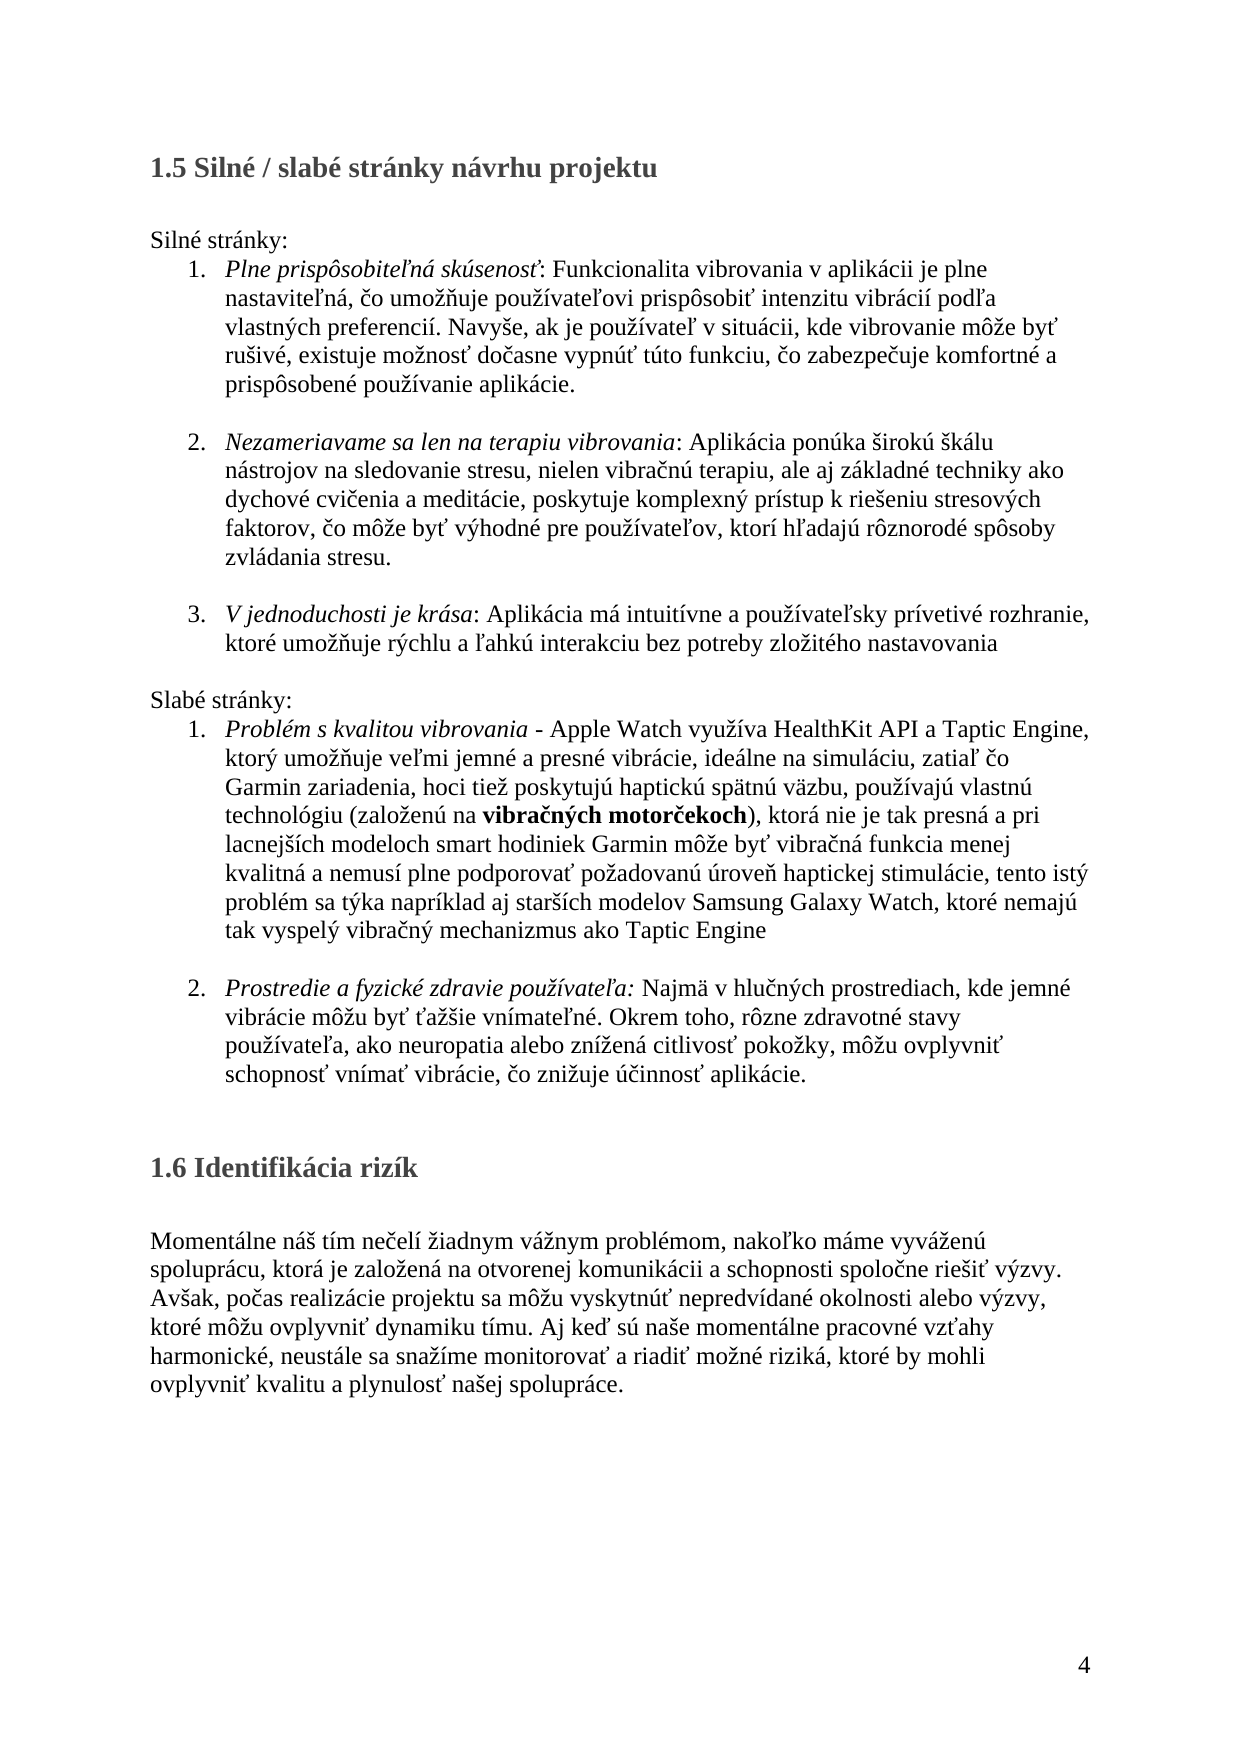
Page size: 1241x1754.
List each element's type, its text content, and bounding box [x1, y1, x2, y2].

subtitle 1.6 Identifikácia rizík [150, 1150, 1090, 1184]
text Silné stránky: [150, 226, 1090, 254]
list Problém s kvalitou vibrovania - Apple Watch využíva HealthKit API a Taptic Engine, ktorý umožňuje veľmi jemné a presné vibrácie, ideálne na simuláciu, zatiaľ čo Garmin zariadenia, hoci tiež poskytujú haptickú spätnú väzbu, používajú vlastnú technológiu (založenú na vibračných motorčekoch), ktorá nie je tak presná a pri lacnejších modeloch smart hodiniek Garmin môže byť vibračná funkcia menej kvalitná a nemusí plne podporovať požadovanú úroveň haptickej stimulácie, tento istý problém sa týka napríklad aj starších modelov Samsung Galaxy Watch, ktoré nemajú tak vyspelý vibračný mechanizmus ako Taptic Engine [187, 714, 1090, 944]
list Prostredie a fyzické zdravie používateľa: Najmä v hlučných prostrediach, kde jemné vibrácie môžu byť ťažšie vnímateľné. Okrem toho, rôzne zdravotné stavy používateľa, ako neuropatia alebo znížená citlivosť pokožky, môžu ovplyvniť schopnosť vnímať vibrácie, čo znižuje účinnosť aplikácie. [187, 973, 1090, 1088]
list V jednoduchosti je krása: Aplikácia má intuitívne a používateľsky prívetivé rozhranie, ktoré umožňuje rýchlu a ľahkú interakciu bez potreby zložitého nastavovania [187, 599, 1090, 657]
text Momentálne náš tím nečelí žiadnym vážnym problémom, nakoľko máme vyváženú spoluprácu, ktorá je založená na otvorenej komunikácii a schopnosti spoločne riešiť výzvy. Avšak, počas realizácie projektu sa môžu vyskytnúť nepredvídané okolnosti alebo výzvy, ktoré môžu ovplyvniť dynamiku tímu. Aj keď sú naše momentálne pracovné vzťahy harmonické, neustále sa snažíme monitorovať a riadiť možné riziká, ktoré by mohli ovplyvniť kvalitu a plynulosť našej spolupráce. [150, 1226, 1090, 1398]
list Nezameriavame sa len na terapiu vibrovania: Aplikácia ponúka širokú škálu nástrojov na sledovanie stresu, nielen vibračnú terapiu, ale aj základné techniky ako dychové cvičenia a meditácie, poskytuje komplexný prístup k riešeniu stresových faktorov, čo môže byť výhodné pre používateľov, ktorí hľadajú rôznorodé spôsoby zvládania stresu. [187, 427, 1090, 571]
list Plne prispôsobiteľná skúsenosť: Funkcionalita vibrovania v aplikácii je plne nastaviteľná, čo umožňuje používateľovi prispôsobiť intenzitu vibrácií podľa vlastných preferencií. Navyše, ak je používateľ v situácii, kde vibrovanie môže byť rušivé, existuje možnosť dočasne vypnúť túto funkciu, čo zabezpečuje komfortné a prispôsobené používanie aplikácie. [187, 254, 1090, 398]
text Slabé stránky: [150, 686, 1090, 714]
subtitle 1.5 Silné / slabé stránky návrhu projektu [150, 150, 1090, 183]
